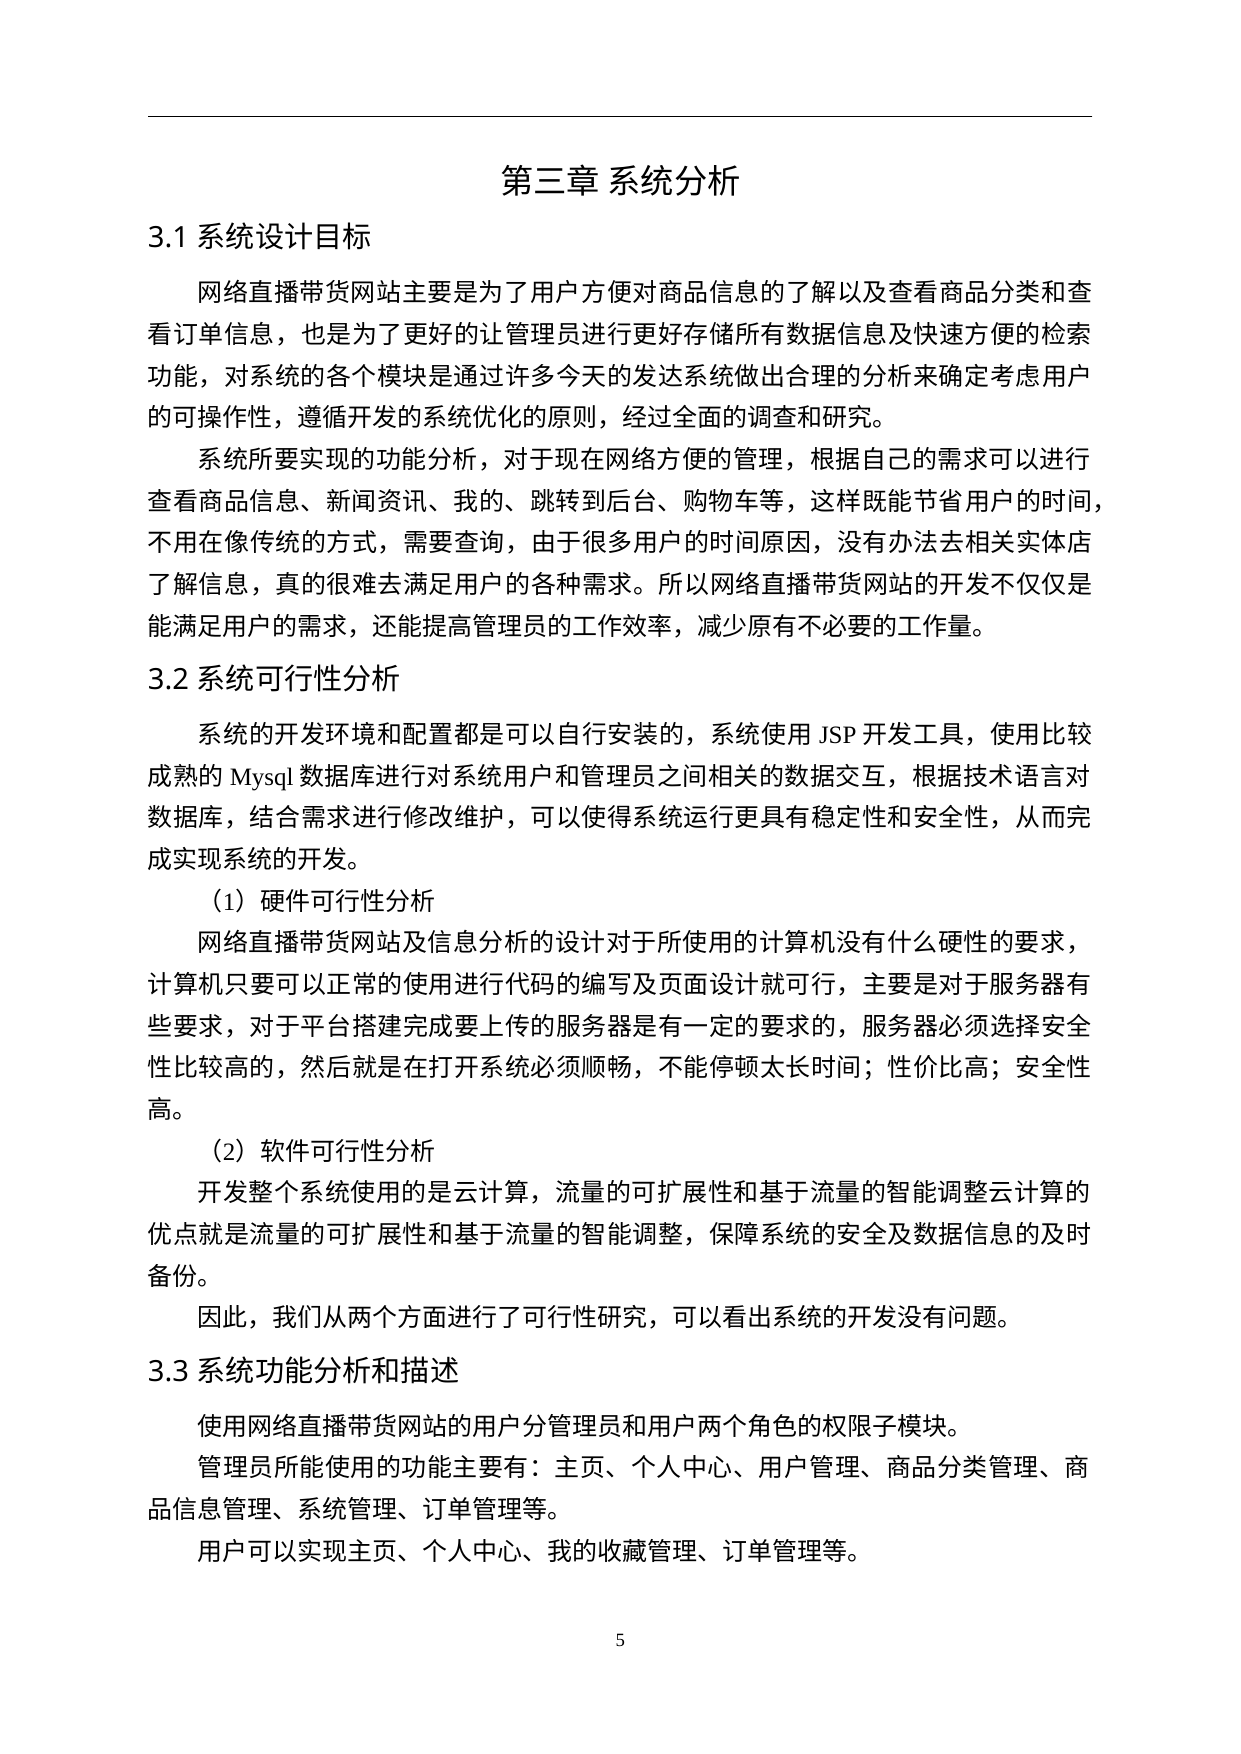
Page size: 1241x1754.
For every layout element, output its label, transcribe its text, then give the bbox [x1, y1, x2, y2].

text 网络直播带货网站及信息分析的设计对于所使用的计算机没有什么硬性的要求，计算机只要可以正常的使用进行代码的编写及页面设计就可行，主要是对于服务器有些要求，对于平台搭建完成要上传的服务器是有一定的要求的，服务器必须选择安全性比较高的，然后就是在打开系统必须顺畅，不能停顿太长时间；性价比高；安全性高。 [148, 918, 1092, 1127]
subtitle 第三章 系统分析 [148, 160, 1092, 202]
text 管理员所能使用的功能主要有：主页、个人中心、用户管理、商品分类管理、商品信息管理、系统管理、订单管理等。 [148, 1443, 1092, 1527]
subtitle 3.1 系统设计目标 [148, 214, 1092, 256]
subtitle 3.2 系统可行性分析 [148, 656, 1092, 698]
text 系统所要实现的功能分析，对于现在网络方便的管理，根据自己的需求可以进行查看商品信息、新闻资讯、我的、跳转到后台、购物车等，这样既能节省用户的时间，不用在像传统的方式，需要查询，由于很多用户的时间原因，没有办法去相关实体店了解信息，真的很难去满足用户的各种需求。所以网络直播带货网站的开发不仅仅是能满足用户的需求，还能提高管理员的工作效率，减少原有不必要的工作量。 [148, 435, 1092, 643]
text 开发整个系统使用的是云计算，流量的可扩展性和基于流量的智能调整云计算的优点就是流量的可扩展性和基于流量的智能调整，保障系统的安全及数据信息的及时备份。 [148, 1168, 1092, 1293]
subtitle 3.3 系统功能分析和描述 [148, 1348, 1092, 1389]
text 用户可以实现主页、个人中心、我的收藏管理、订单管理等。 [148, 1527, 1092, 1568]
text 网络直播带货网站主要是为了用户方便对商品信息的了解以及查看商品分类和查看订单信息，也是为了更好的让管理员进行更好存储所有数据信息及快速方便的检索功能，对系统的各个模块是通过许多今天的发达系统做出合理的分析来确定考虑用户的可操作性，遵循开发的系统优化的原则，经过全面的调查和研究。 [148, 268, 1092, 435]
text 使用网络直播带货网站的用户分管理员和用户两个角色的权限子模块。 [148, 1402, 1092, 1443]
text （1）硬件可行性分析 [148, 877, 1092, 918]
text （2）软件可行性分析 [148, 1127, 1092, 1168]
text 系统的开发环境和配置都是可以自行安装的，系统使用JSP开发工具，使用比较成熟的Mysql数据库进行对系统用户和管理员之间相关的数据交互，根据技术语言对数据库，结合需求进行修改维护，可以使得系统运行更具有稳定性和安全性，从而完成实现系统的开发。 [148, 710, 1092, 877]
text 因此，我们从两个方面进行了可行性研究，可以看出系统的开发没有问题。 [148, 1293, 1092, 1335]
